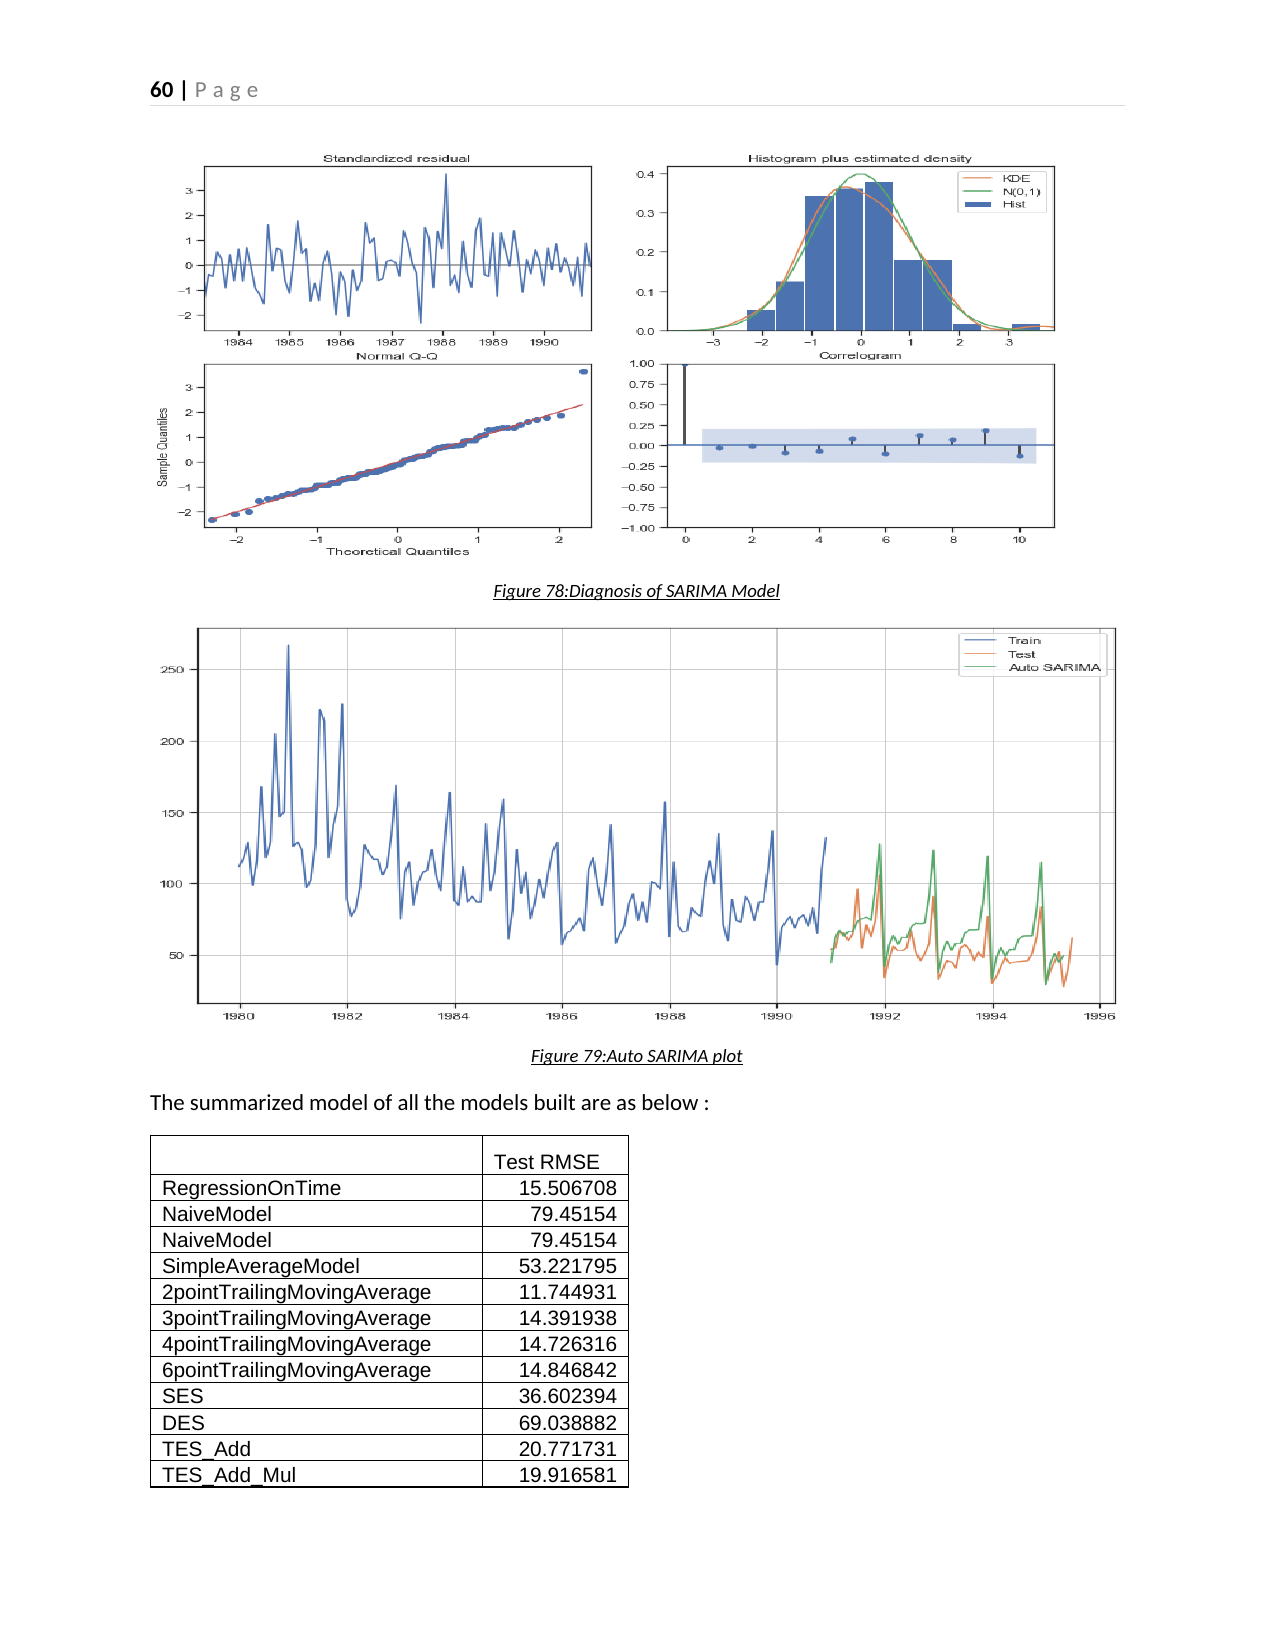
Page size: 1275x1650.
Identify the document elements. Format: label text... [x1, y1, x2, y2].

picture [150, 150, 1063, 561]
table_header [151, 1136, 482, 1174]
picture [150, 623, 1125, 1026]
table_cell 53.221795 [483, 1253, 628, 1278]
table_cell NaiveModel [151, 1227, 482, 1252]
table_cell DES [151, 1409, 482, 1434]
text The summarized model of all the models built are as below : [150, 1088, 1125, 1116]
table_cell 14.846842 [483, 1357, 628, 1382]
table_cell 20.771731 [483, 1435, 628, 1460]
table_cell 19.916581 [483, 1461, 628, 1486]
text Figure 79:Auto SARIMA plot [150, 1044, 1125, 1067]
table_cell 15.506708 [483, 1175, 628, 1200]
table_cell SimpleAverageModel [151, 1253, 482, 1278]
table_cell NaiveModel [151, 1201, 482, 1226]
table_cell 79.45154 [483, 1227, 628, 1252]
table_cell RegressionOnTime [151, 1175, 482, 1200]
table_cell SES [151, 1383, 482, 1408]
table_cell 2pointTrailingMovingAverage [151, 1279, 482, 1304]
table_cell 36.602394 [483, 1383, 628, 1408]
table_cell 3pointTrailingMovingAverage [151, 1305, 482, 1330]
table_cell 14.391938 [483, 1305, 628, 1330]
text Figure 78:Diagnosis of SARIMA Model [150, 579, 1125, 602]
table_cell 4pointTrailingMovingAverage [151, 1331, 482, 1356]
table_cell 69.038882 [483, 1409, 628, 1434]
table_cell TES_Add [151, 1435, 482, 1460]
table_cell TES_Add_Mul [151, 1461, 482, 1486]
table_cell 6pointTrailingMovingAverage [151, 1357, 482, 1382]
table_header Test RMSE [483, 1136, 628, 1174]
table_cell 14.726316 [483, 1331, 628, 1356]
table_cell 79.45154 [483, 1201, 628, 1226]
table_cell 11.744931 [483, 1279, 628, 1304]
